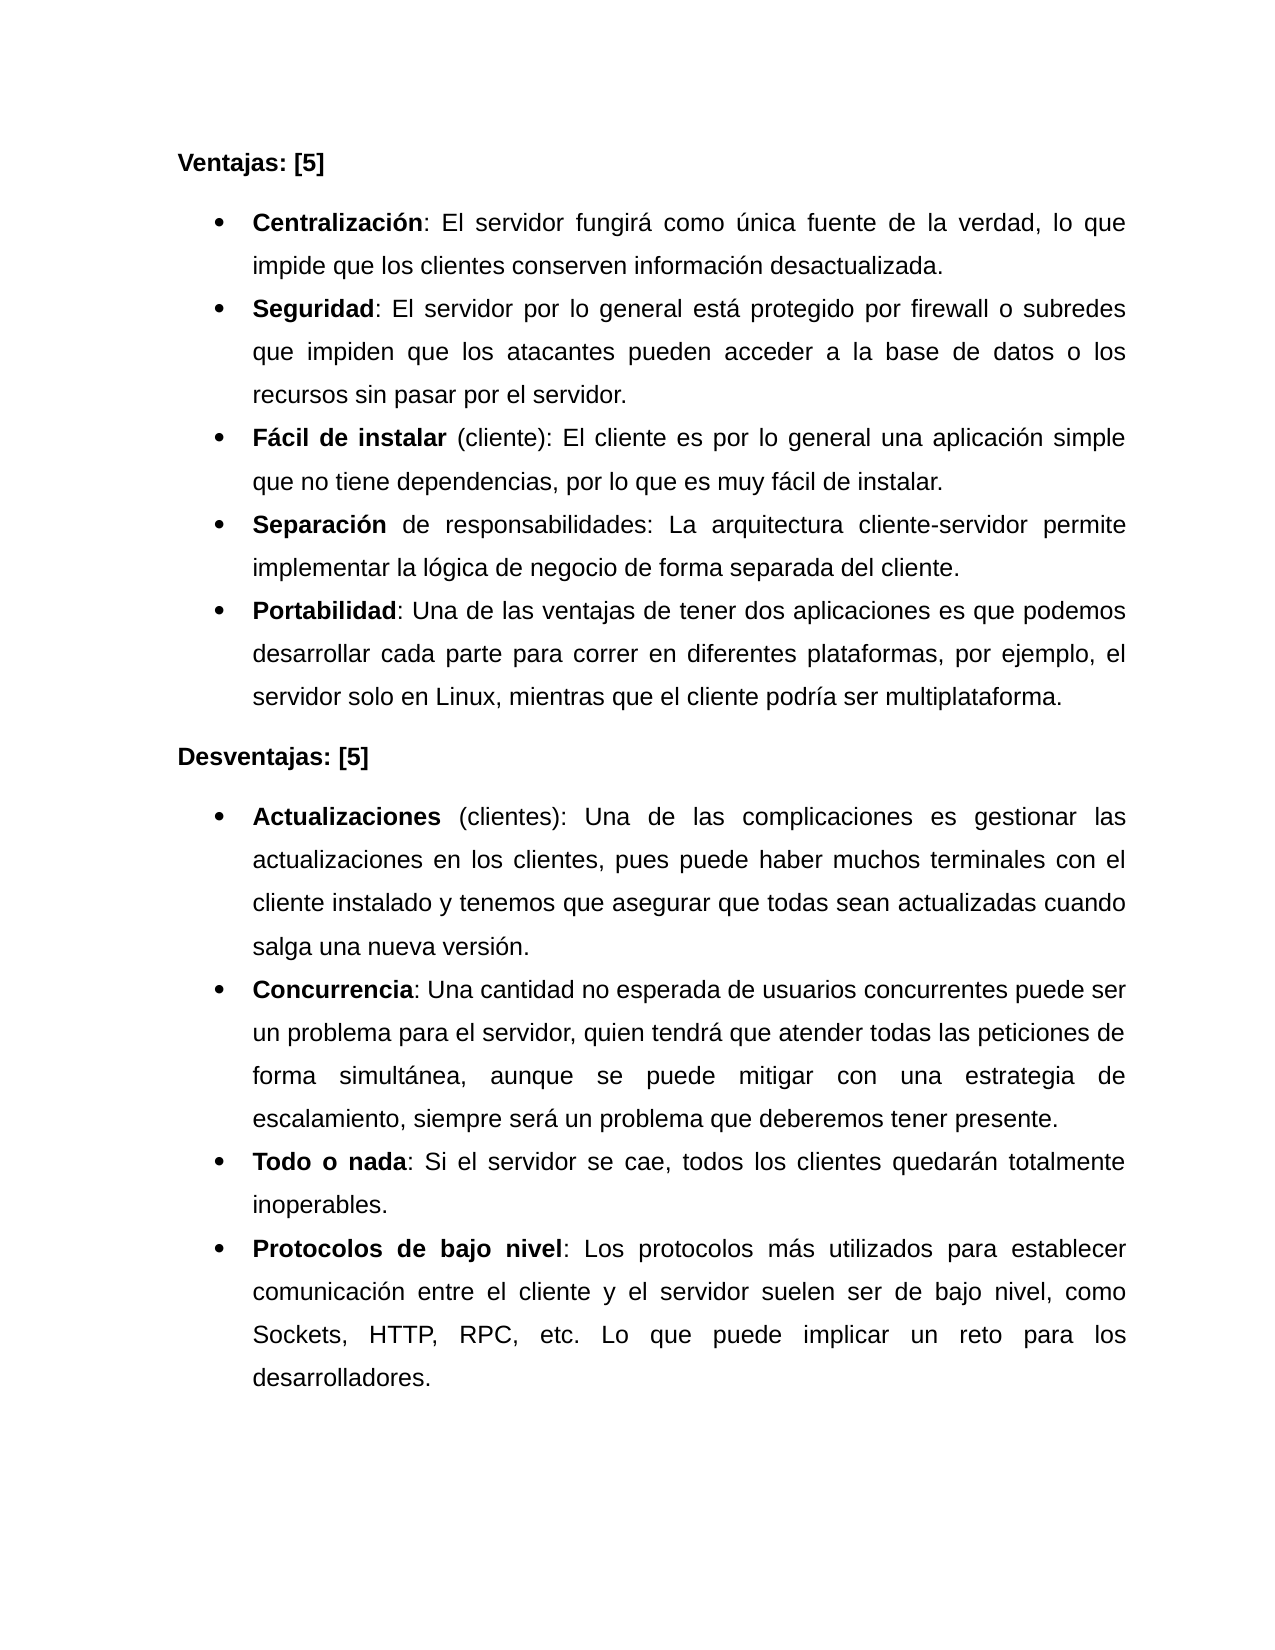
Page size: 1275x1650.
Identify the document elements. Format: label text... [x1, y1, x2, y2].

list Separación de responsabilidades: La arquitectura cliente-servidor permite implementar la lógica de negocio de forma separada del cliente. [215, 510, 1127, 582]
list Todo o nada: Si el servidor se cae, todos los clientes quedarán totalmente inoperables. [215, 1147, 1127, 1219]
list Fácil de instalar (cliente): El cliente es por lo general una aplicación simple que no tiene dependencias, por lo que es muy fácil de instalar. [215, 423, 1127, 495]
list Portabilidad: Una de las ventajas de tener dos aplicaciones es que podemos desarrollar cada parte para correr en diferentes plataformas, por ejemplo, el servidor solo en Linux, mientras que el cliente podría ser multiplataforma. [215, 596, 1127, 711]
list Centralización: El servidor fungirá como única fuente de la verdad, lo que impide que los clientes conserven información desactualizada. [215, 207, 1127, 279]
list Actualizaciones (clientes): Una de las complicaciones es gestionar las actualizaciones en los clientes, pues puede haber muchos terminales con el cliente instalado y tenemos que asegurar que todas sean actualizadas cuando salga una nueva versión. [215, 802, 1127, 960]
list Protocolos de bajo nivel: Los protocolos más utilizados para establecer comunicación entre el cliente y el servidor suelen ser de bajo nivel, como Sockets, HTTP, RPC, etc. Lo que puede implicar un reto para los desarrolladores. [215, 1233, 1127, 1392]
list Concurrencia: Una cantidad no esperada de usuarios concurrentes puede ser un problema para el servidor, quien tendrá que atender todas las peticiones de forma simultánea, aunque se puede mitigar con una estrategia de escalamiento, siempre será un problema que deberemos tener presente. [215, 974, 1127, 1133]
list Seguridad: El servidor por lo general está protegido por firewall o subredes que impiden que los atacantes pueden acceder a la base de datos o los recursos sin pasar por el servidor. [215, 294, 1127, 409]
text Desventajas: [5] [177, 742, 1127, 771]
text Ventajas: [5] [177, 148, 1127, 176]
